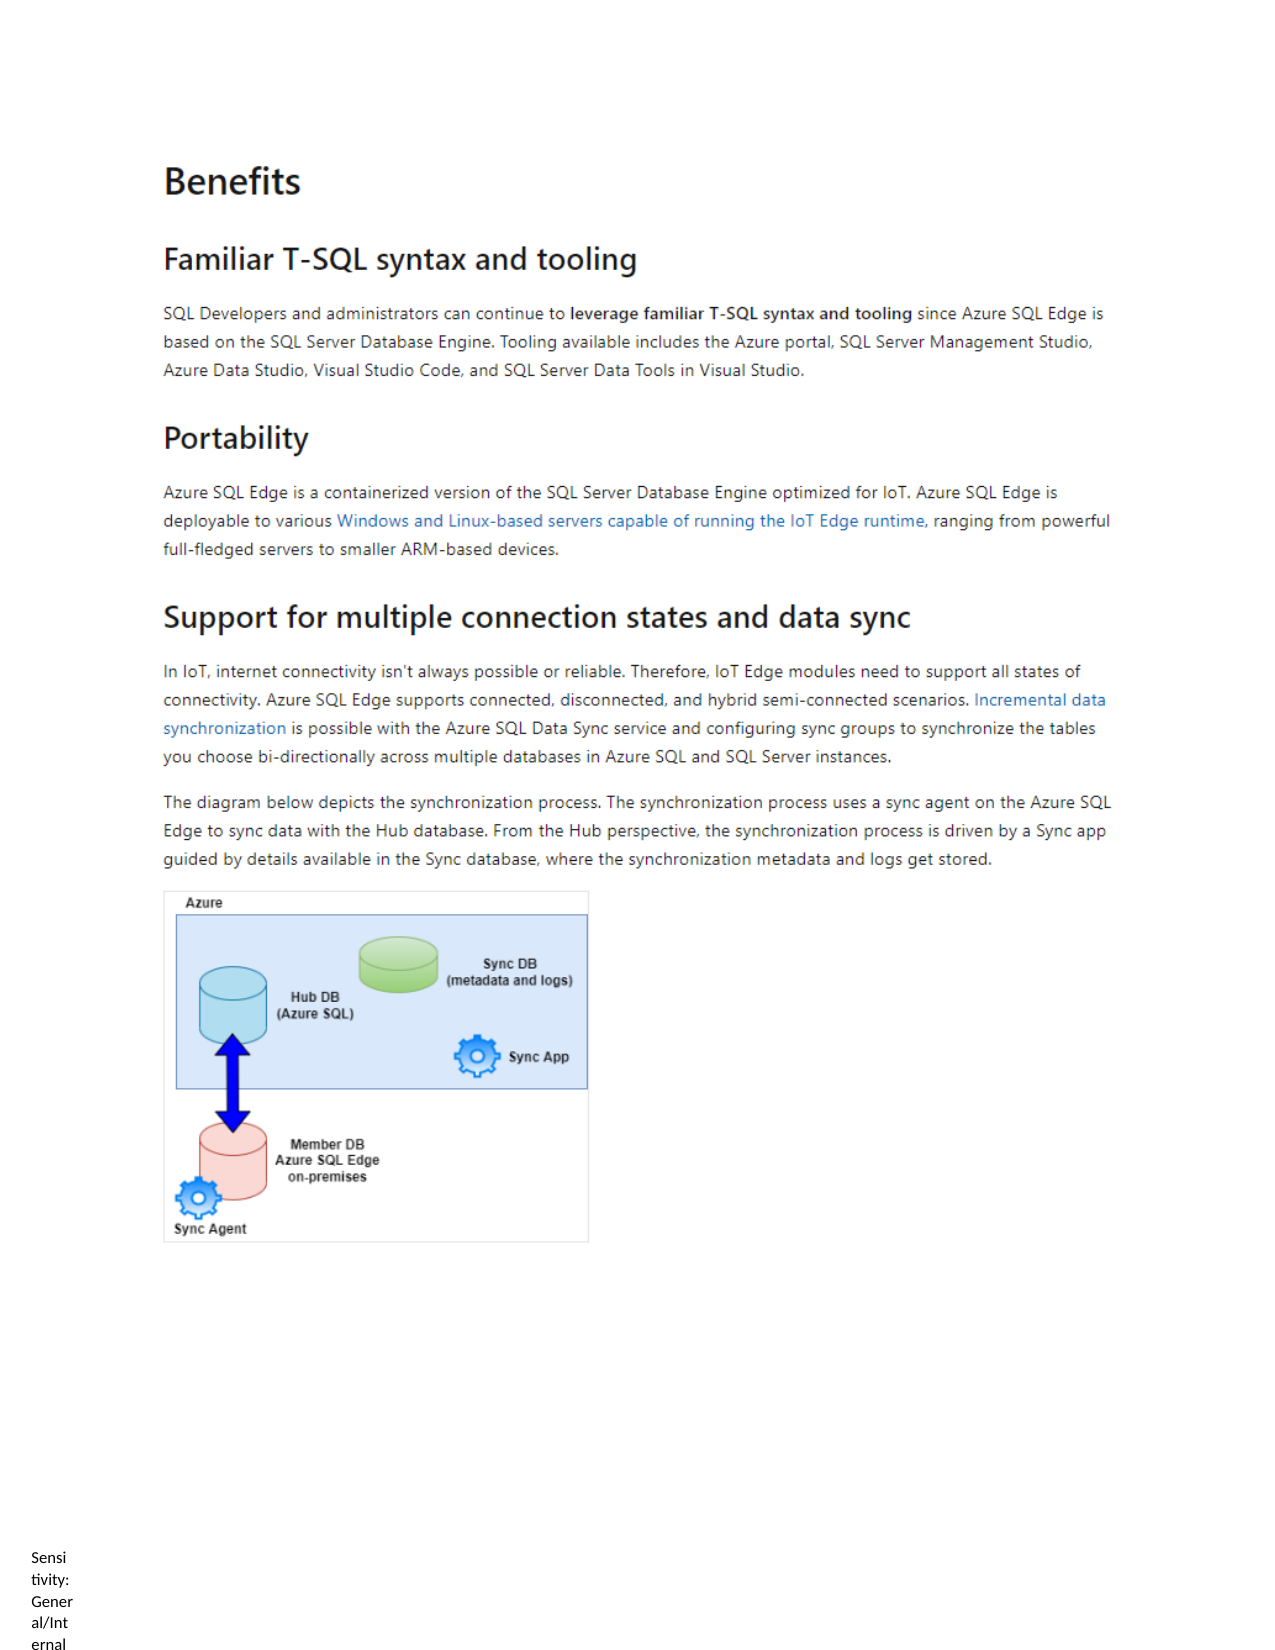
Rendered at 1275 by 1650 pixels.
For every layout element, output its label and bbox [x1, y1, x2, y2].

picture [150, 150, 1125, 1255]
